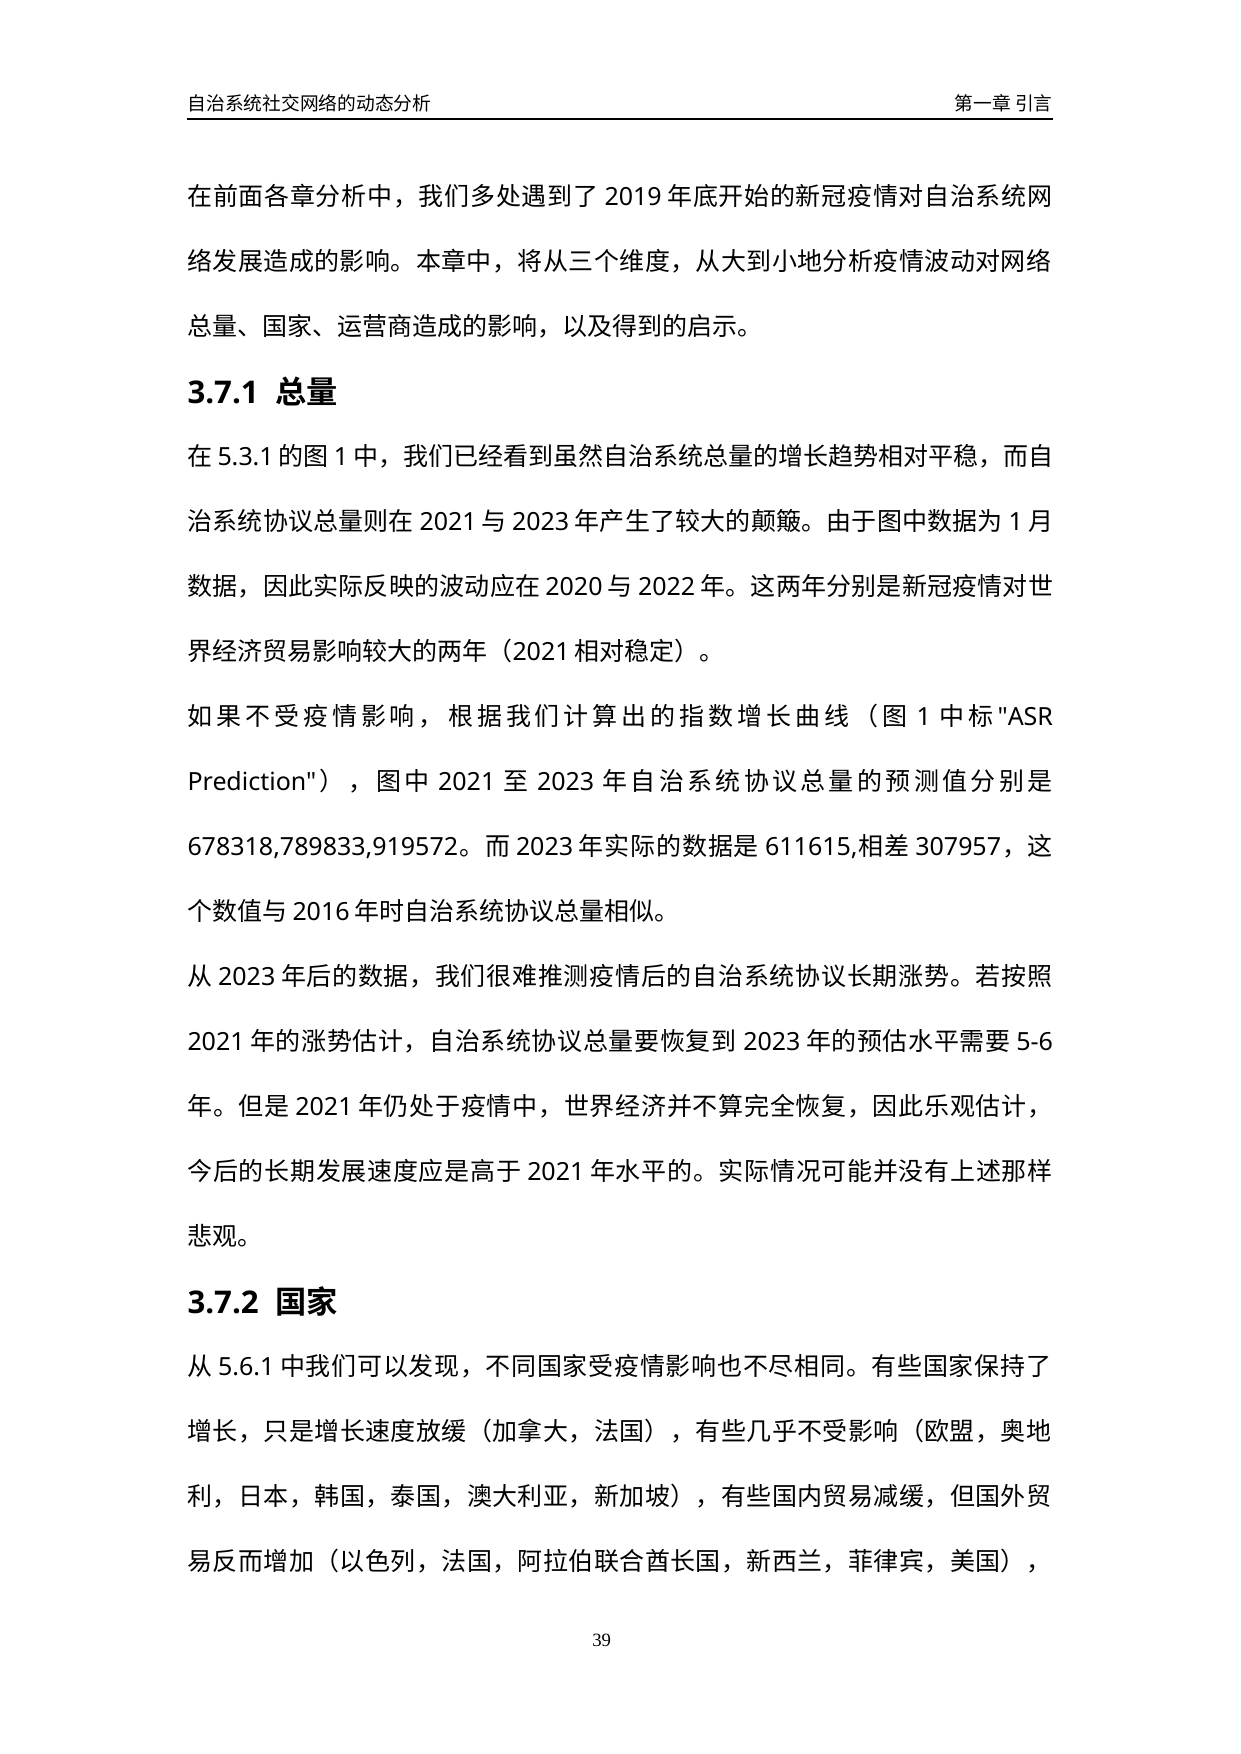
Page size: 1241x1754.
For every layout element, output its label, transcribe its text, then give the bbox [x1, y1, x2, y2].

text 如果不受疫情影响，根据我们计算出的指数增长曲线（图1中标"ASR Prediction"），图中2021至2023年自治系统协议总量的预测值分别是678318,789833,919572。而2023年实际的数据是611615,相差307957，这个数值与2016年时自治系统协议总量相似。 [187, 682, 1053, 942]
text 从2023年后的数据，我们很难推测疫情后的自治系统协议长期涨势。若按照2021年的涨势估计，自治系统协议总量要恢复到2023年的预估水平需要5-6年。但是2021年仍处于疫情中，世界经济并不算完全恢复，因此乐观估计，今后的长期发展速度应是高于2021年水平的。实际情况可能并没有上述那样悲观。 [187, 942, 1053, 1267]
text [187, 1332, 1053, 1592]
text 在5.3.1的图1中，我们已经看到虽然自治系统总量的增长趋势相对平稳，而自治系统协议总量则在2021与2023年产生了较大的颠簸。由于图中数据为1月数据，因此实际反映的波动应在2020与2022年。这两年分别是新冠疫情对世界经济贸易影响较大的两年（2021相对稳定）。 [187, 422, 1053, 682]
text 在前面各章分析中，我们多处遇到了2019年底开始的新冠疫情对自治系统网络发展造成的影响。本章中，将从三个维度，从大到小地分析疫情波动对网络总量、国家、运营商造成的影响，以及得到的启示。 [187, 162, 1053, 357]
text 3.7.2 国家 [187, 1267, 1053, 1332]
text 3.7.1 总量 [187, 357, 1053, 422]
